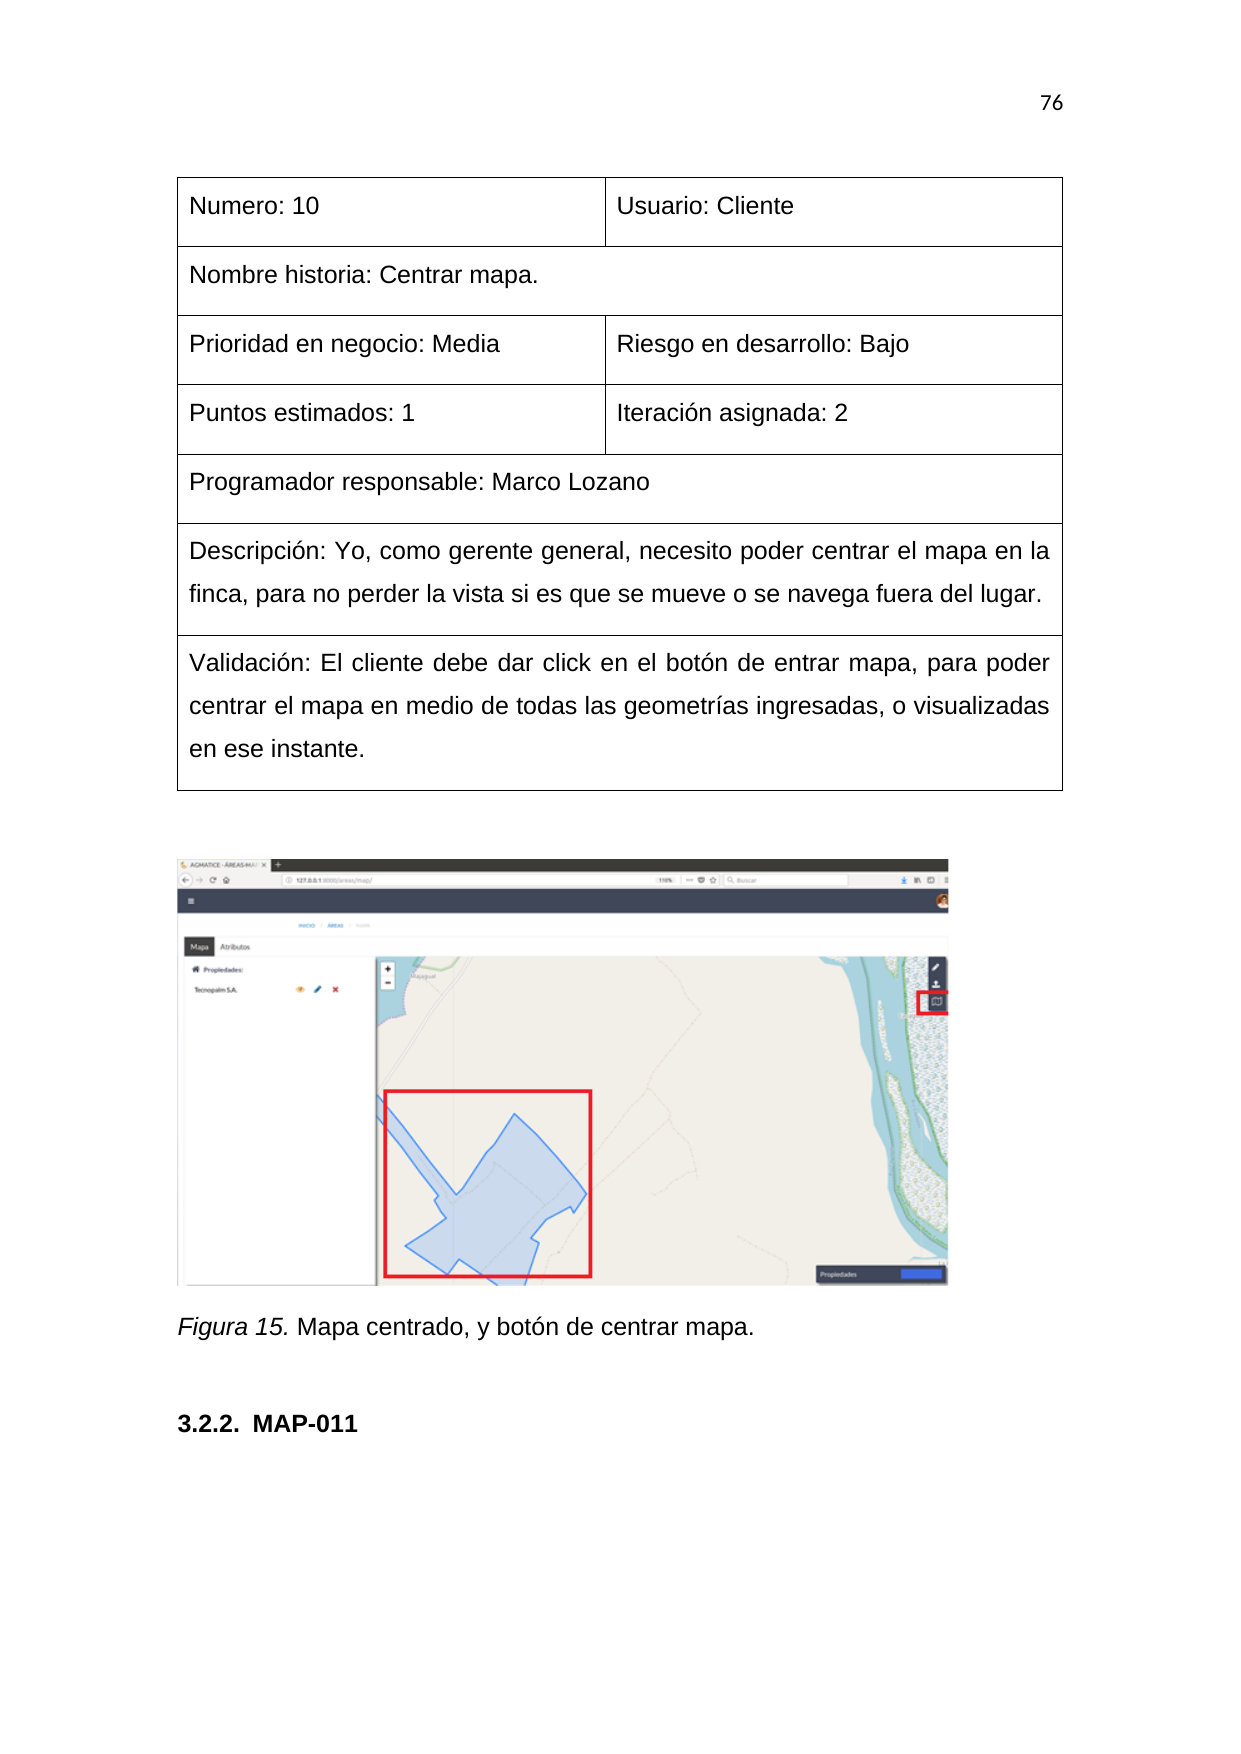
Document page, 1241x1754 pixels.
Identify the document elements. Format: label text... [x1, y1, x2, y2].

table_cell Numero: 10 [178, 178, 605, 246]
table_cell Puntos estimados: 1 [178, 385, 605, 453]
picture [177, 859, 949, 1286]
table_cell Iteración asignada: 2 [606, 385, 1062, 453]
table_cell Descripción: Yo, como gerente general, necesito poder centrar el mapa en la finca, para no perder la vista si es que se mueve o se navega fuera del lugar. [178, 524, 1062, 635]
table_cell Nombre historia: Centrar mapa. [178, 247, 1062, 315]
table_cell Validación: El cliente debe dar click en el botón de entrar mapa, para poder centrar el mapa en medio de todas las geometrías ingresadas, o visualizadas en ese instante. [178, 636, 1062, 790]
table_cell Prioridad en negocio: Media [178, 316, 605, 384]
table_cell Programador responsable: Marco Lozano [178, 455, 1062, 522]
table_cell Riesgo en desarrollo: Bajo [606, 316, 1062, 384]
table_cell Usuario: Cliente [606, 178, 1062, 246]
subtitle MAP-011 [177, 1409, 1063, 1437]
